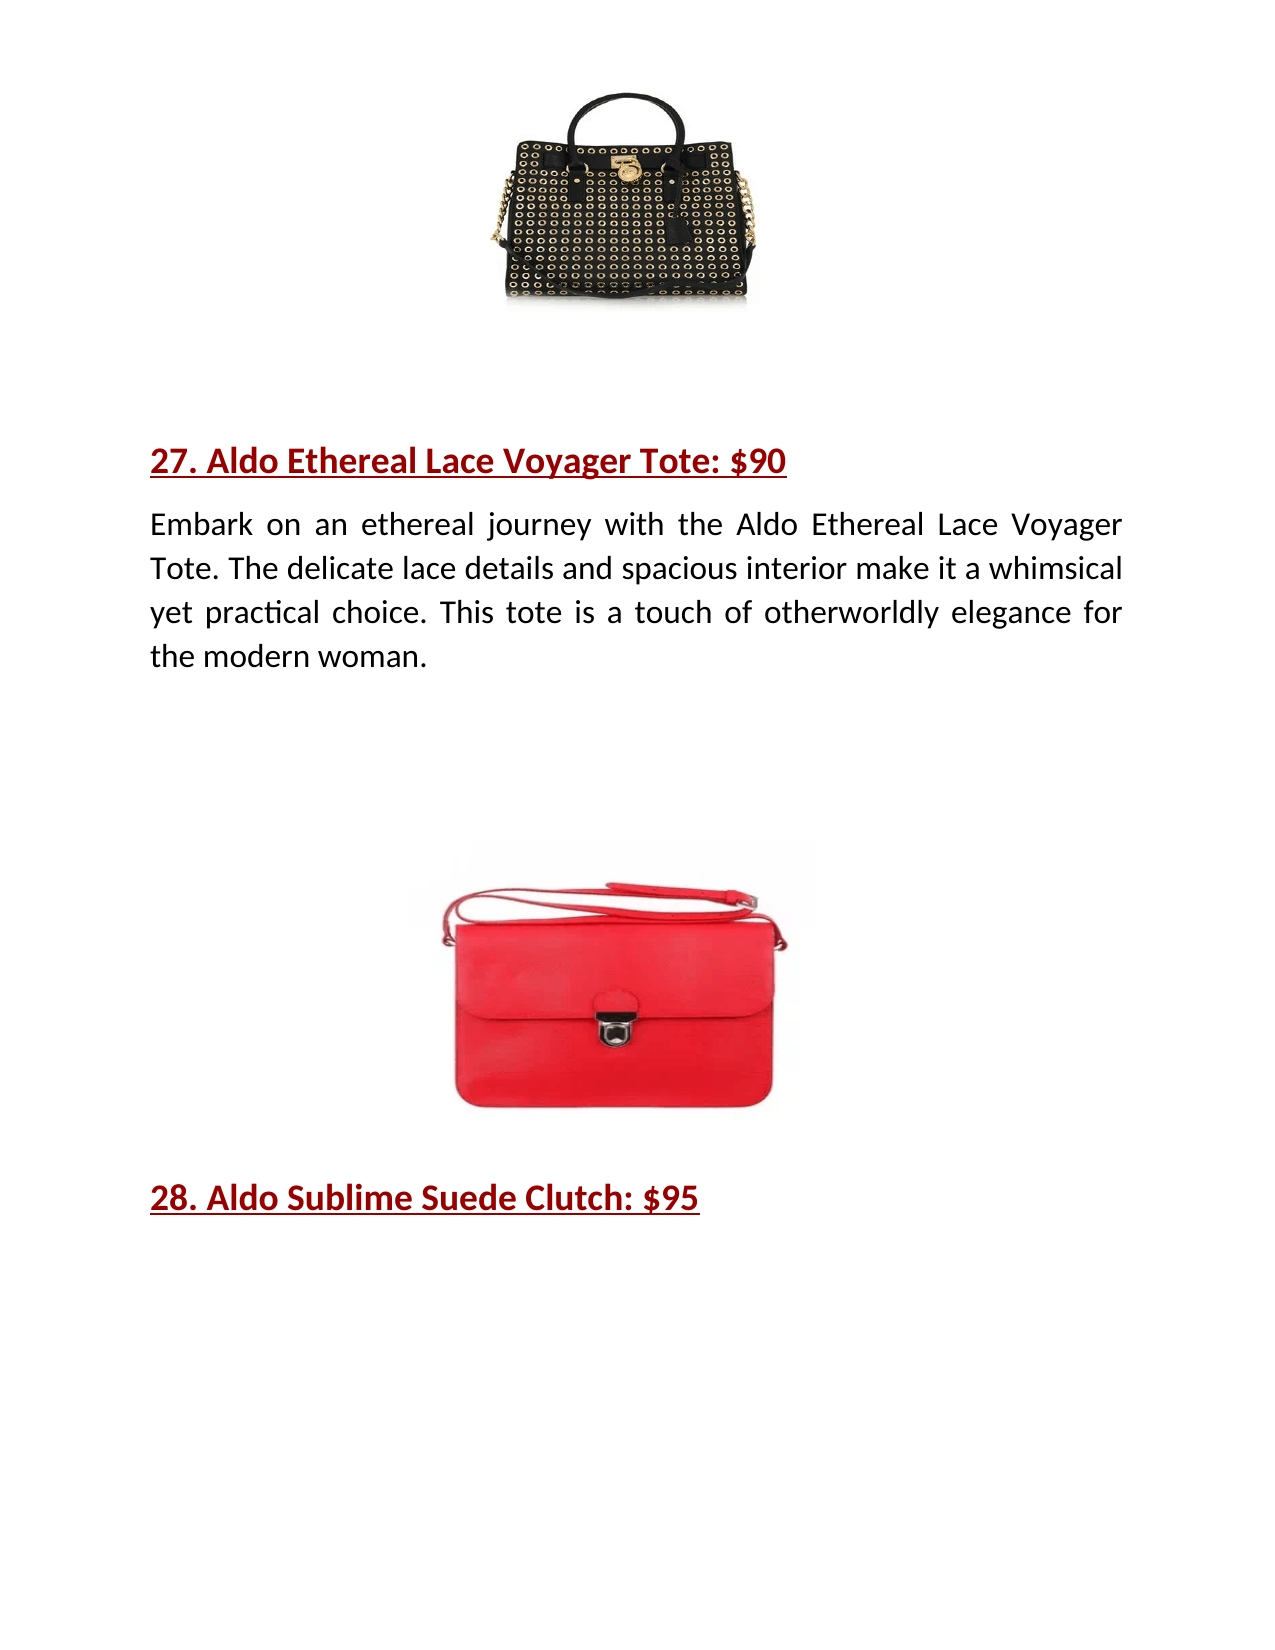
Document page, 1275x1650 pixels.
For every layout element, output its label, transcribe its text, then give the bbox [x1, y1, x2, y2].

text Embark on an ethereal journey with the Aldo Ethereal Lace Voyager Tote. The delicate lace details and spacious interior make it a whimsical yet practical choice. This tote is a touch of otherworldly elegance for the modern woman. [150, 503, 1124, 676]
picture [473, 92, 771, 313]
picture [409, 839, 816, 1150]
text 27. Aldo Ethereal Lace Voyager Tote: $90 [150, 437, 1124, 483]
